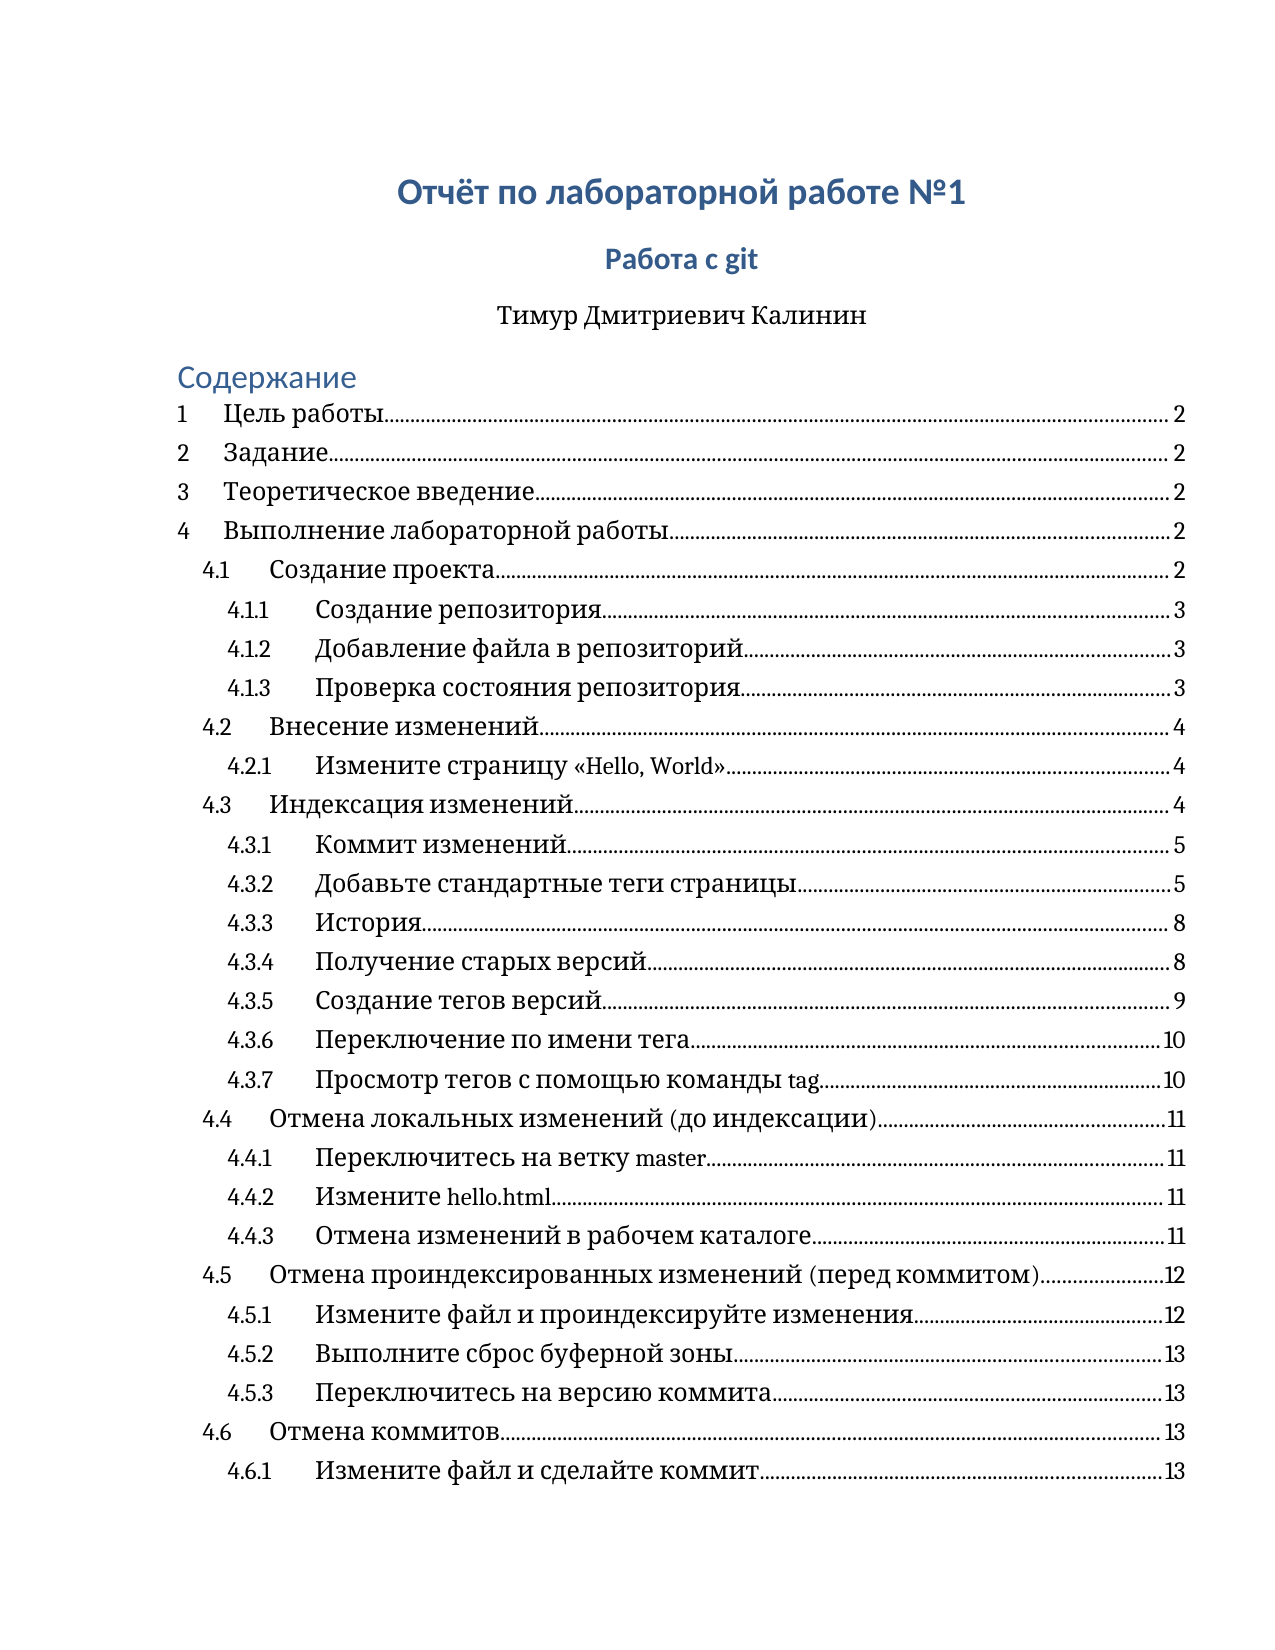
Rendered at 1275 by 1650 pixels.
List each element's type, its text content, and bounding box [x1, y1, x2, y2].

subtitle Работа с git [177, 239, 1186, 277]
title Отчёт по лабораторной работе №1 [177, 168, 1186, 214]
text Тимур Дмитриевич Калинин [177, 302, 1186, 331]
